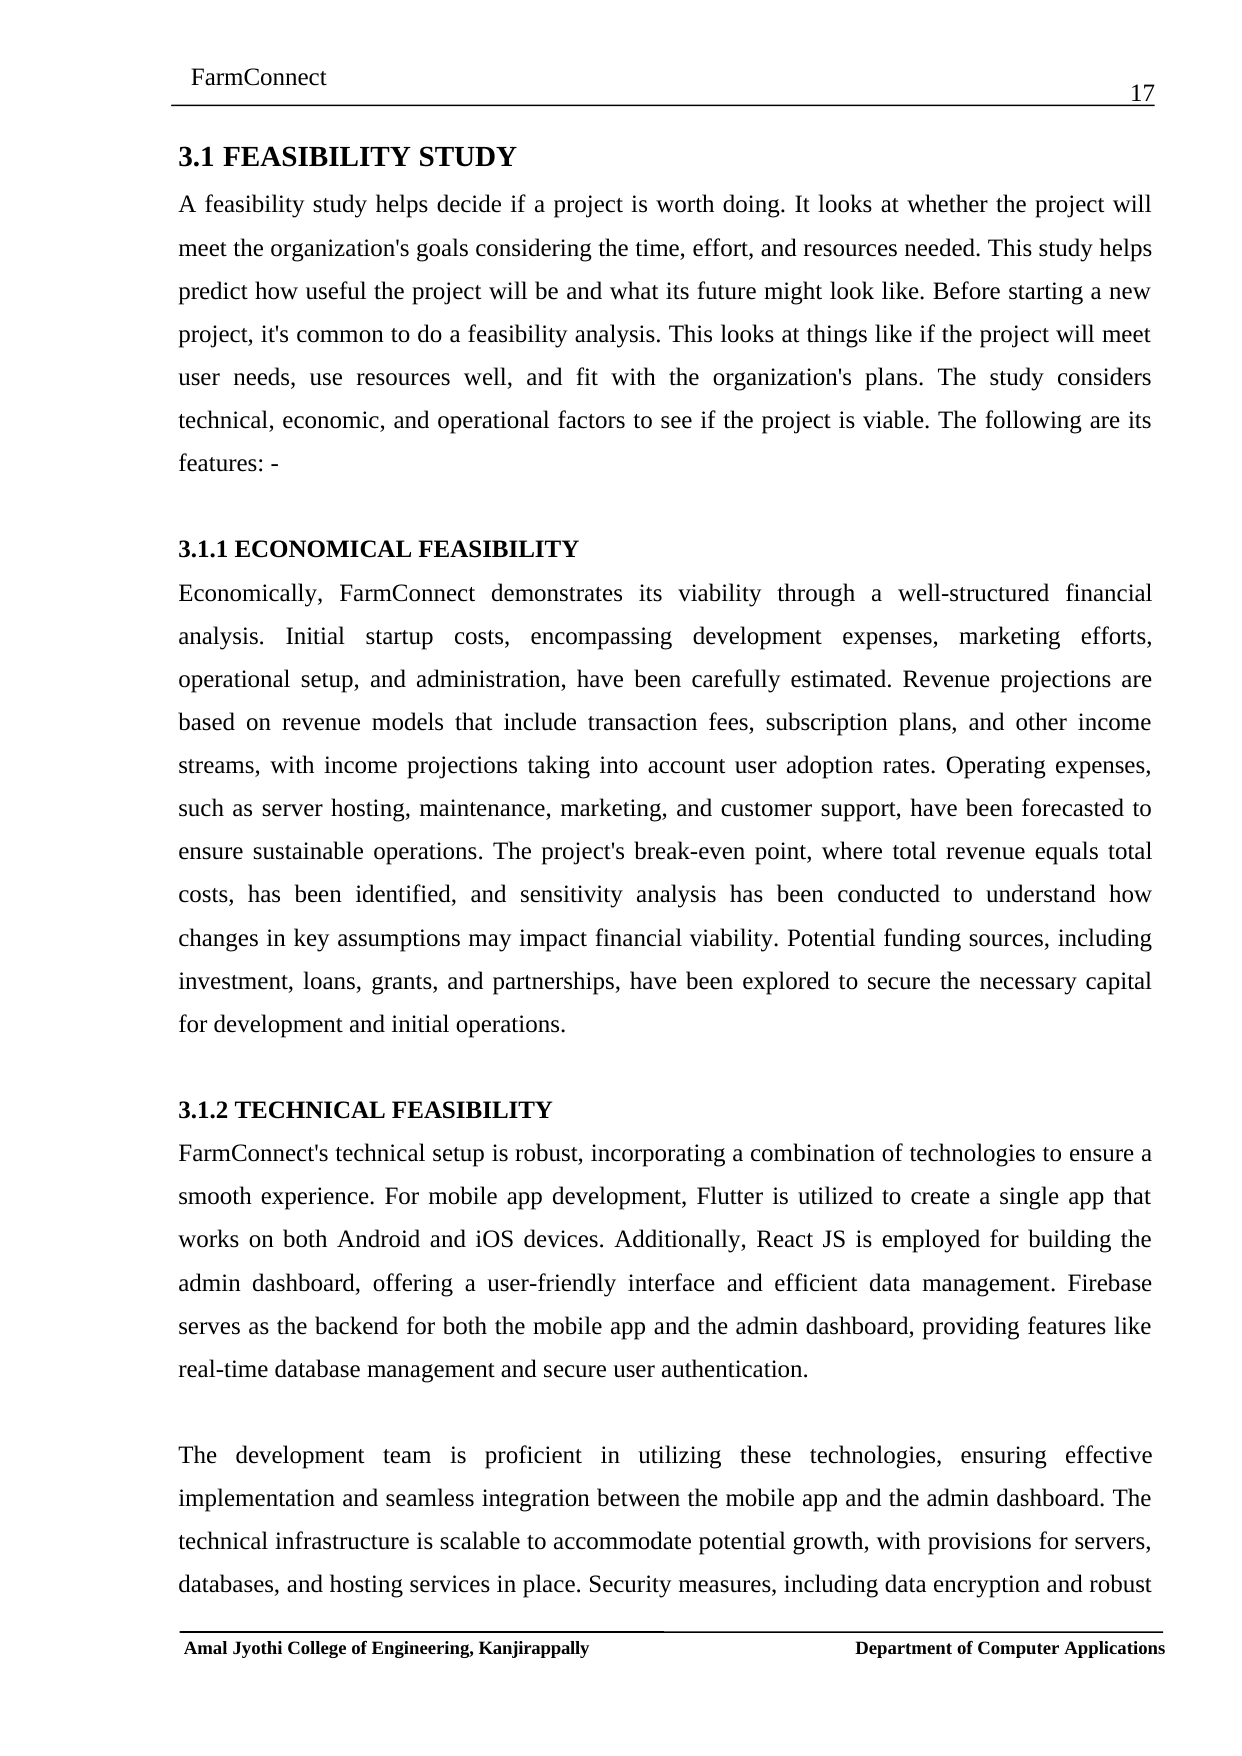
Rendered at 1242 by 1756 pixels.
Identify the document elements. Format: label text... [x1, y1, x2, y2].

text Economically, FarmConnect demonstrates its viability through a well-structured financial analysis. Initial startup costs, encompassing development expenses, marketing efforts, operational setup, and administration, have been carefully estimated. Revenue projections are based on revenue models that include transaction fees, subscription plans, and other income streams, with income projections taking into account user adoption rates. Operating expenses, such as server hosting, maintenance, marketing, and customer support, have been forecasted to ensure sustainable operations. The project's break-even point, where total revenue equals total costs, has been identified, and sensitivity analysis has been conducted to understand how changes in key assumptions may impact financial viability. Potential funding sources, including investment, loans, grants, and partnerships, have been explored to secure the necessary capital for development and initial operations. [178, 578, 1153, 1038]
text A feasibility study helps decide if a project is worth doing. It looks at whether the project will meet the organization's goals considering the time, effort, and resources needed. This study helps predict how useful the project will be and what its future might look like. Before starting a new project, it's common to do a feasibility analysis. This looks at things like if the project will meet user needs, use resources well, and fit with the organization's plans. The study considers technical, economic, and operational factors to see if the project is viable. The following are its features: - [178, 189, 1153, 477]
subtitle FEASIBILITY STUDY [178, 139, 1153, 173]
subtitle ECONOMICAL FEASIBILITY [178, 534, 1153, 563]
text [178, 1440, 1153, 1598]
text FarmConnect's technical setup is robust, incorporating a combination of technologies to ensure a smooth experience. For mobile app development, Flutter is utilized to create a single app that works on both Android and iOS devices. Additionally, React JS is employed for building the admin dashboard, offering a user-friendly interface and efficient data management. Firebase serves as the backend for both the mobile app and the admin dashboard, providing features like real-time database management and secure user authentication. [178, 1138, 1153, 1383]
subtitle TECHNICAL FEASIBILITY [178, 1095, 1153, 1124]
